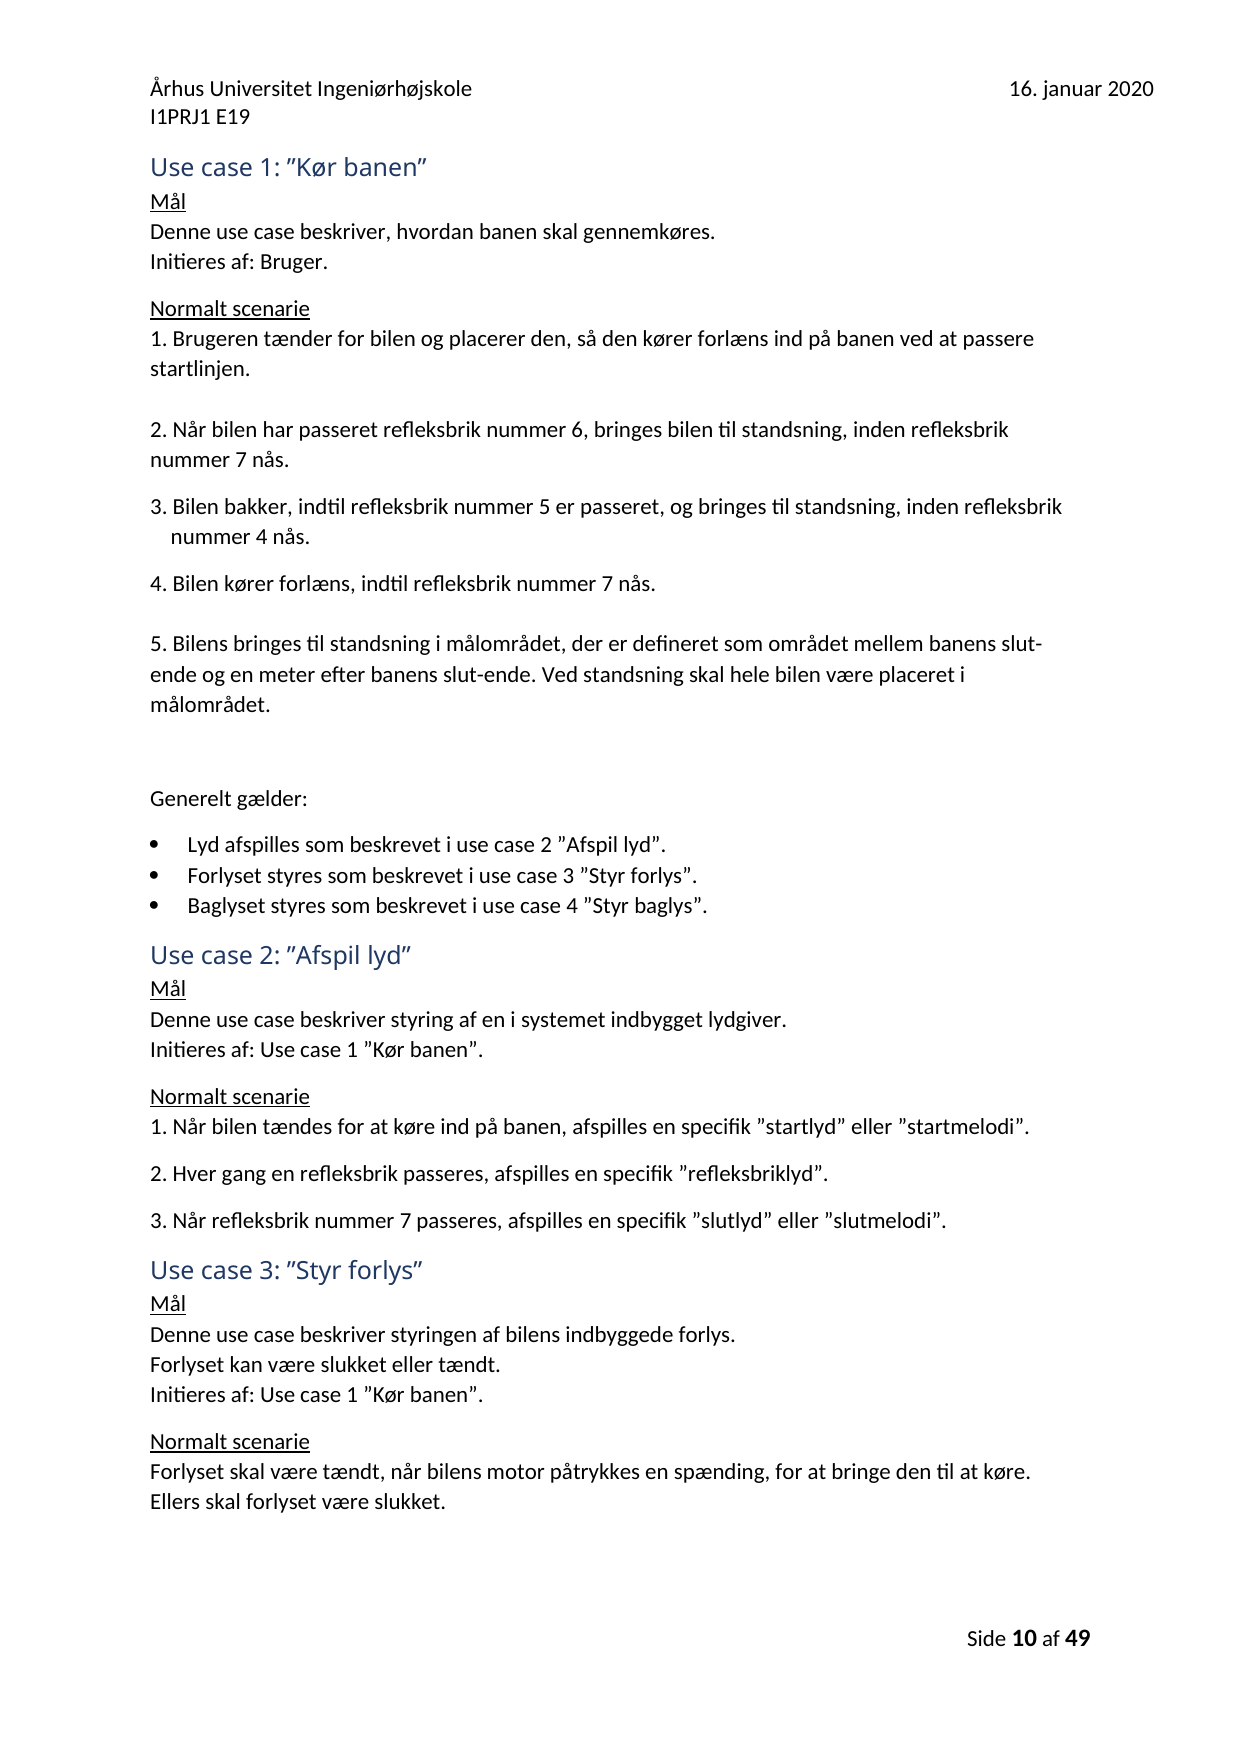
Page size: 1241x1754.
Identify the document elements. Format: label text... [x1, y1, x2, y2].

text 2. Hver gang en refleksbrik passeres, afspilles en specifik ”refleksbriklyd”. [150, 1159, 1090, 1187]
subtitle Use case 1: ”Kør banen” [150, 150, 1090, 184]
text 4. Bilen kører forlæns, indtil refleksbrik nummer 7 nås. 5. Bilens bringes til standsning i målområdet, der er defineret som området mellem banens slut-ende og en meter efter banens slut-ende. Ved standsning skal hele bilen være placeret i målområdet. [150, 569, 1090, 718]
list Forlyset styres som beskrevet i use case 3 ”Styr forlys”. [150, 861, 1090, 889]
list Baglyset styres som beskrevet i use case 4 ”Styr baglys”. [150, 891, 1090, 919]
text Normalt scenarie 1. Når bilen tændes for at køre ind på banen, afspilles en specifik ”startlyd” eller ”startmelodi”. [150, 1082, 1090, 1140]
subtitle Use case 3: ”Styr forlys” [150, 1253, 1090, 1287]
text Mål Denne use case beskriver styringen af bilens indbyggede forlys. Forlyset kan være slukket eller tændt. Initieres af: Use case 1 ”Kør banen”. [150, 1289, 1090, 1408]
subtitle Use case 2: ”Afspil lyd” [150, 938, 1090, 972]
text Generelt gælder: [150, 784, 1090, 812]
text 3. Bilen bakker, indtil refleksbrik nummer 5 er passeret, og bringes til standsning, inden refleksbrik nummer 4 nås. [150, 492, 1090, 550]
text Normalt scenarie 1. Brugeren tænder for bilen og placerer den, så den kører forlæns ind på banen ved at passere startlinjen. 2. Når bilen har passeret refleksbrik nummer 6, bringes bilen til standsning, inden refleksbrik nummer 7 nås. [150, 294, 1090, 473]
text 3. Når refleksbrik nummer 7 passeres, afspilles en specifik ”slutlyd” eller ”slutmelodi”. [150, 1206, 1090, 1234]
text Normalt scenarie Forlyset skal være tændt, når bilens motor påtrykkes en spænding, for at bringe den til at køre. Ellers skal forlyset være slukket. [150, 1427, 1090, 1546]
list Lyd afspilles som beskrevet i use case 2 ”Afspil lyd”. [150, 831, 1090, 858]
text Mål Denne use case beskriver styring af en i systemet indbygget lydgiver. Initieres af: Use case 1 ”Kør banen”. [150, 974, 1090, 1063]
text Mål Denne use case beskriver, hvordan banen skal gennemkøres. Initieres af: Bruger. [150, 187, 1090, 275]
